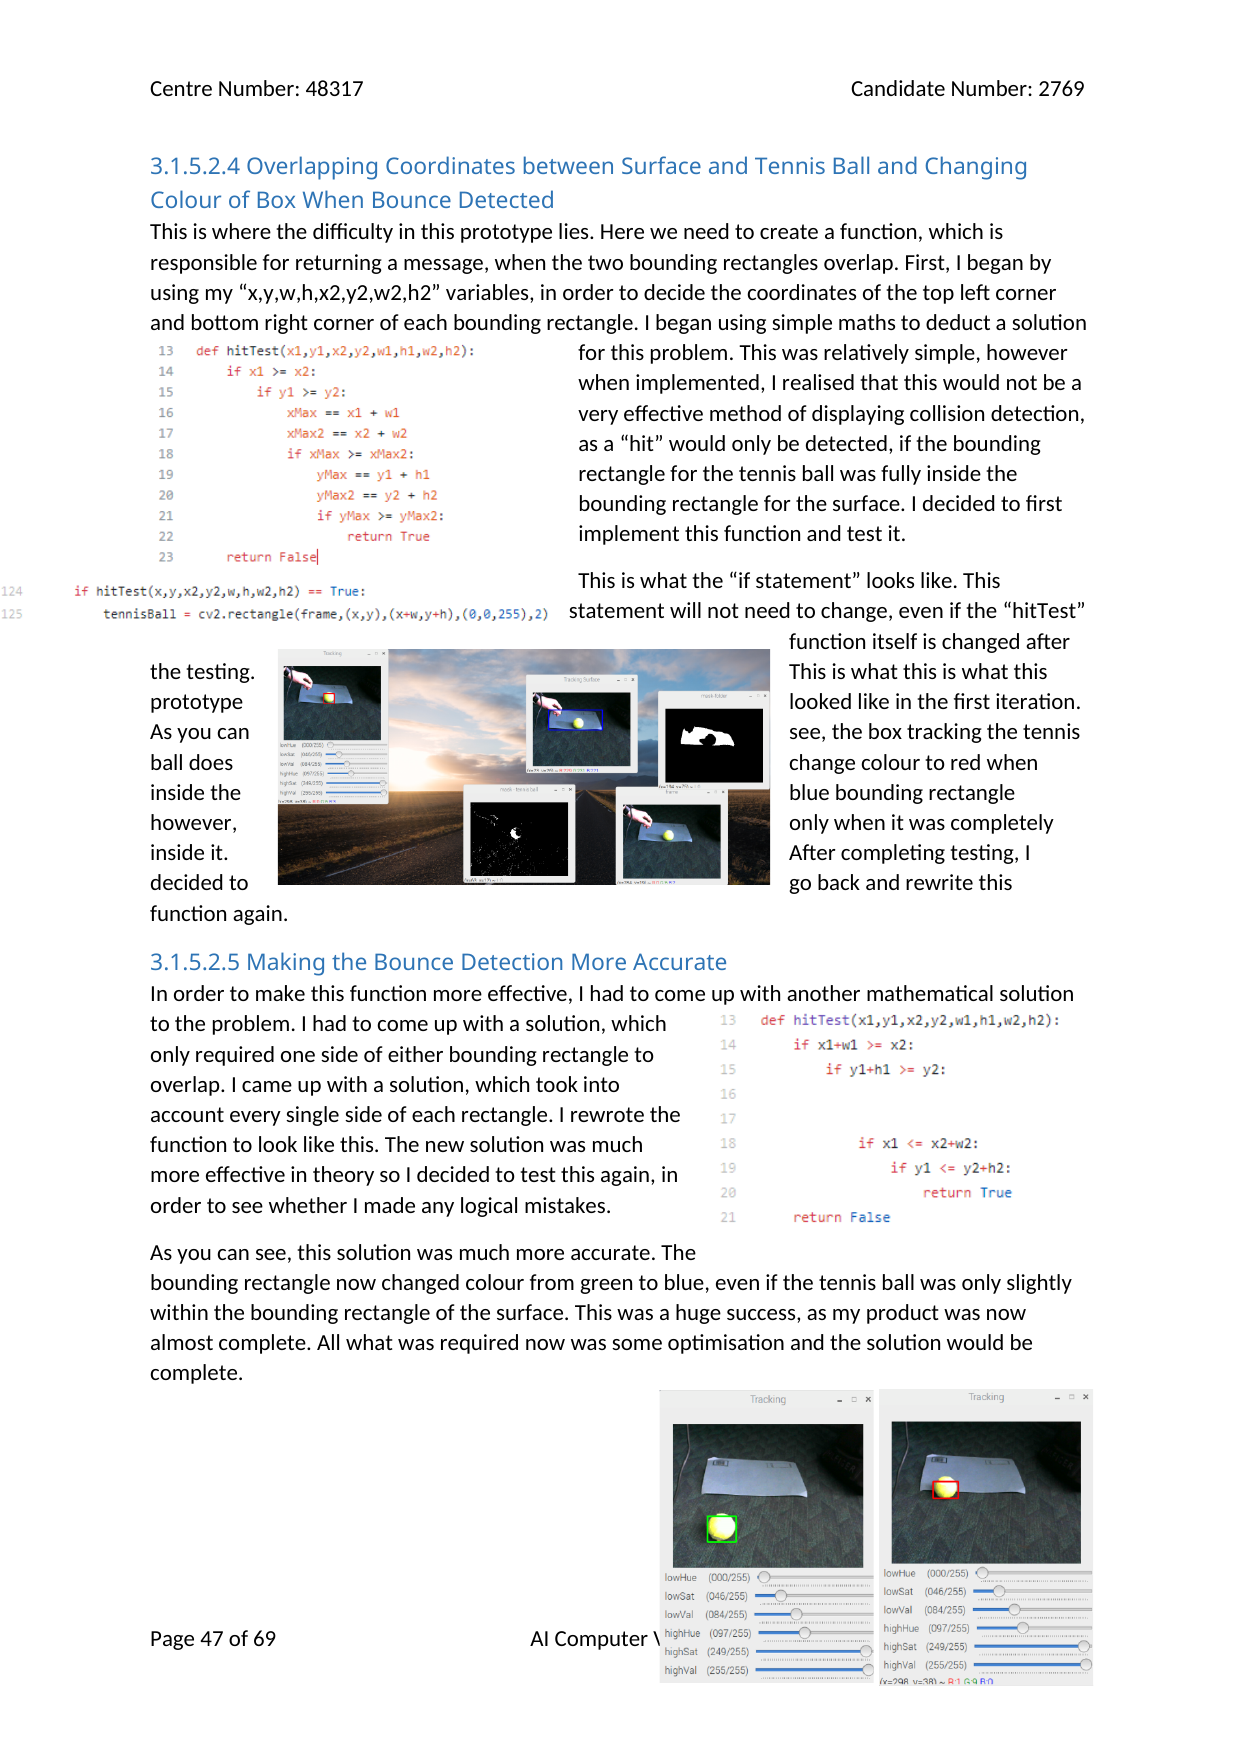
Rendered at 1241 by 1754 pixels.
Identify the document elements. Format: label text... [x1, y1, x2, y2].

text As you can see, this solution was much more accurate. The bounding rectangle now changed colour from green to blue, even if the tennis ball was only slightly within the bounding rectangle of the surface. This was a huge success, as my product was now almost complete. All what was required now was some optimisation and the solution would be complete. [150, 1238, 1090, 1387]
picture [276, 649, 770, 884]
subtitle 3.1.5.2.5 Making the Bounce Detection More Accurate [150, 946, 1090, 977]
picture [658, 1390, 874, 1681]
text This is where the difficulty in this prototype lies. Here we need to create a function, which is responsible for returning a message, when the two bounding rectangles overlap. First, I began by using my “x,y,w,h,x2,y2,w2,h2” variables, in order to decide the coordinates of the top left corner and bottom right corner of each bounding rectangle. I began using simple maths to deduct a solution for this problem. This was relatively simple, however when implemented, I realised that this would not be a very effective method of displaying collision detection, as a “hit” would only be detected, if the bounding rectangle for the tennis ball was fully inside the bounding rectangle for the surface. I decided to first implement this function and test it. [150, 217, 1090, 548]
text In order to make this function more effective, I had to come up with another mathematical solution to the problem. I had to come up with a solution, which only required one side of either bounding rectangle to overlap. I came up with a solution, which took into account every single side of each rectangle. I rewrote the function to look like this. The new solution was much more effective in theory so I decided to test this again, in order to see whether I made any logical mistakes. [150, 979, 1090, 1219]
subtitle 3.1.5.2.4 Overlapping Coordinates between Surface and Tennis Ball and Changing Colour of Box When Bounce Detected [150, 150, 1090, 215]
picture [877, 1389, 1093, 1684]
